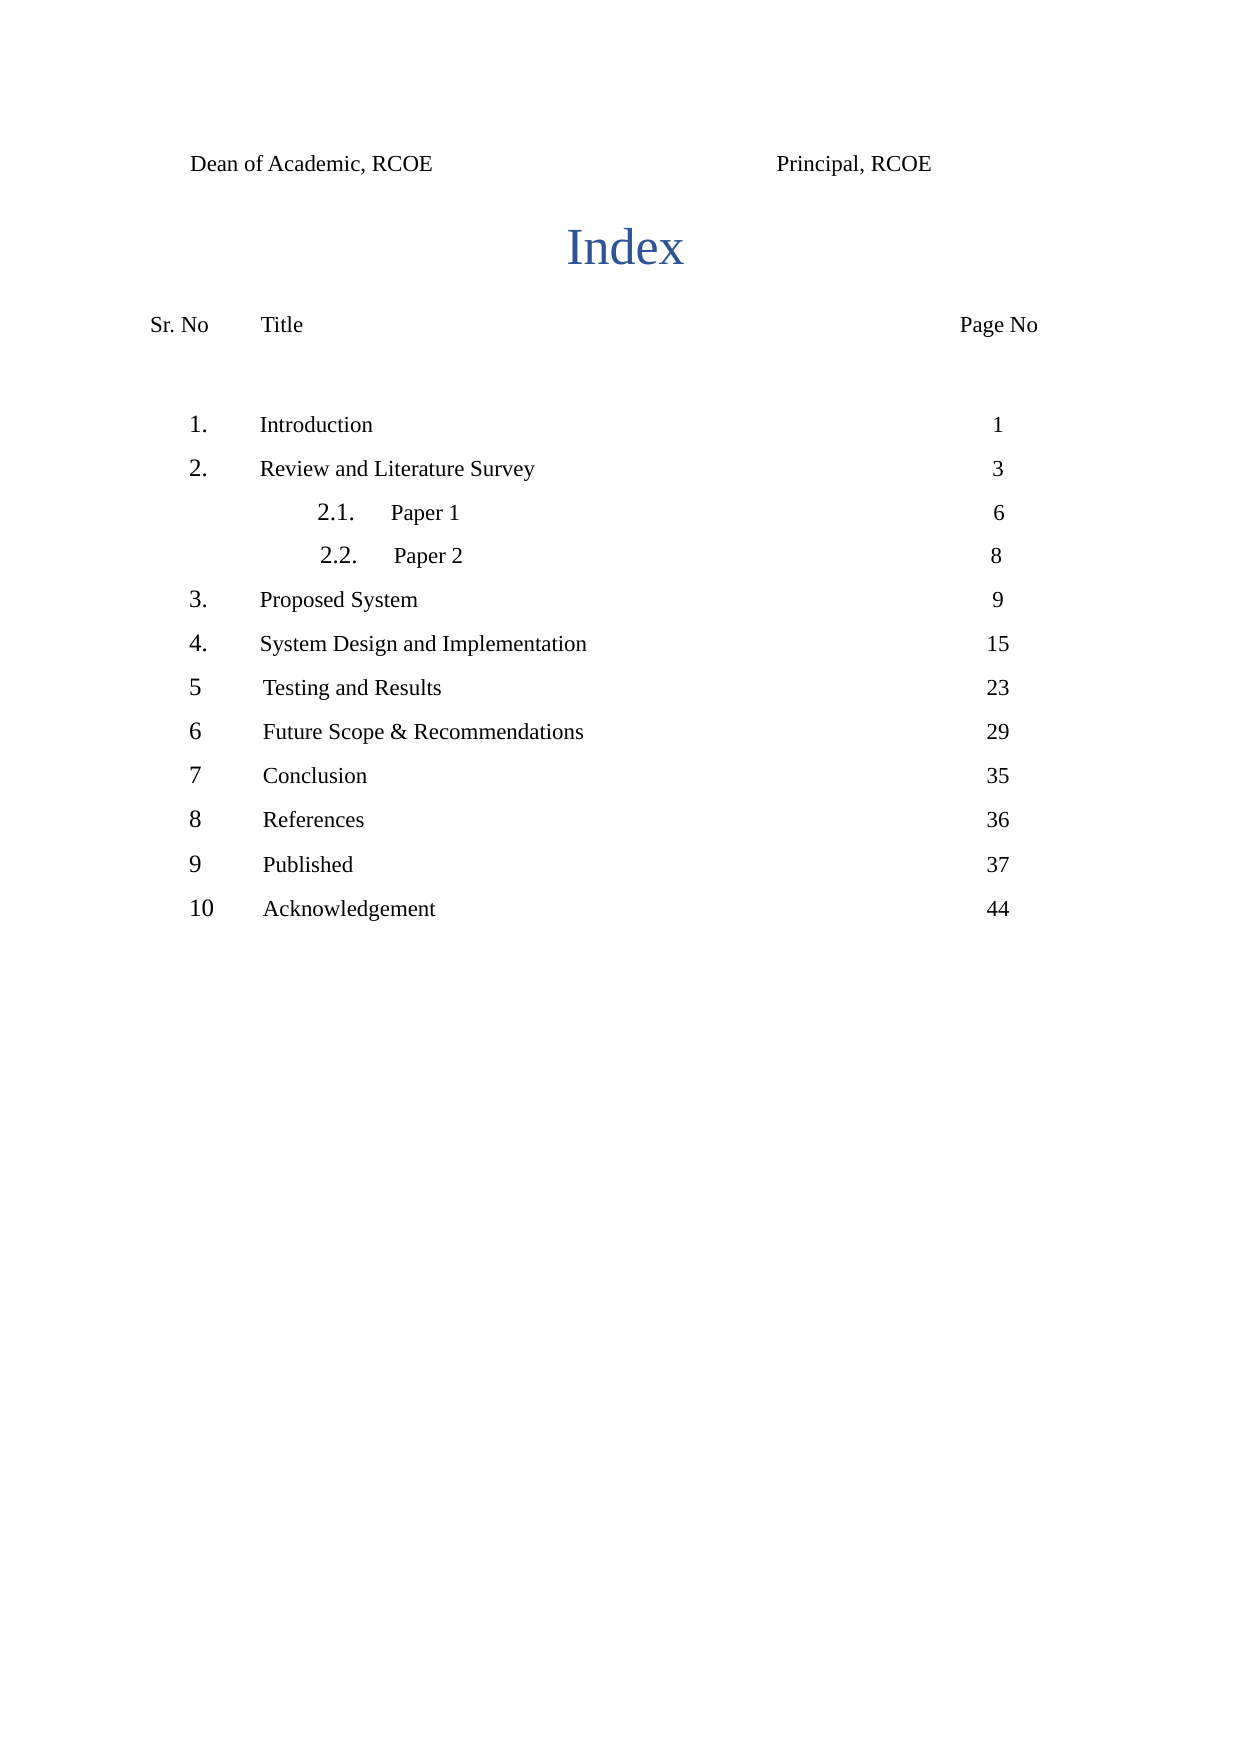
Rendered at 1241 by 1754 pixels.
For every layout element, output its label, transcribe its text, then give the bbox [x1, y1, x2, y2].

list Proposed System 9 [189, 584, 1090, 612]
list Introduction 1 [189, 409, 1090, 438]
list Future Scope & Recommendations 29 [189, 716, 1090, 745]
list Published 37 [189, 849, 1090, 877]
list Conclusion 35 [189, 760, 1090, 789]
list System Design and Implementation 15 [189, 628, 1090, 657]
list Acknowledgement 44 [189, 893, 1090, 922]
list Testing and Results 23 [189, 672, 1090, 701]
list Review and Literature Survey 3 [189, 453, 1090, 482]
list Paper 1 6 [264, 497, 1058, 526]
list Paper 2 8 [264, 541, 1058, 569]
text Sr. No Title Page No [150, 311, 1090, 337]
subtitle Index [150, 216, 1090, 276]
list References 36 [189, 804, 1090, 833]
text Dean of Academic, RCOE Principal, RCOE [150, 150, 1090, 176]
